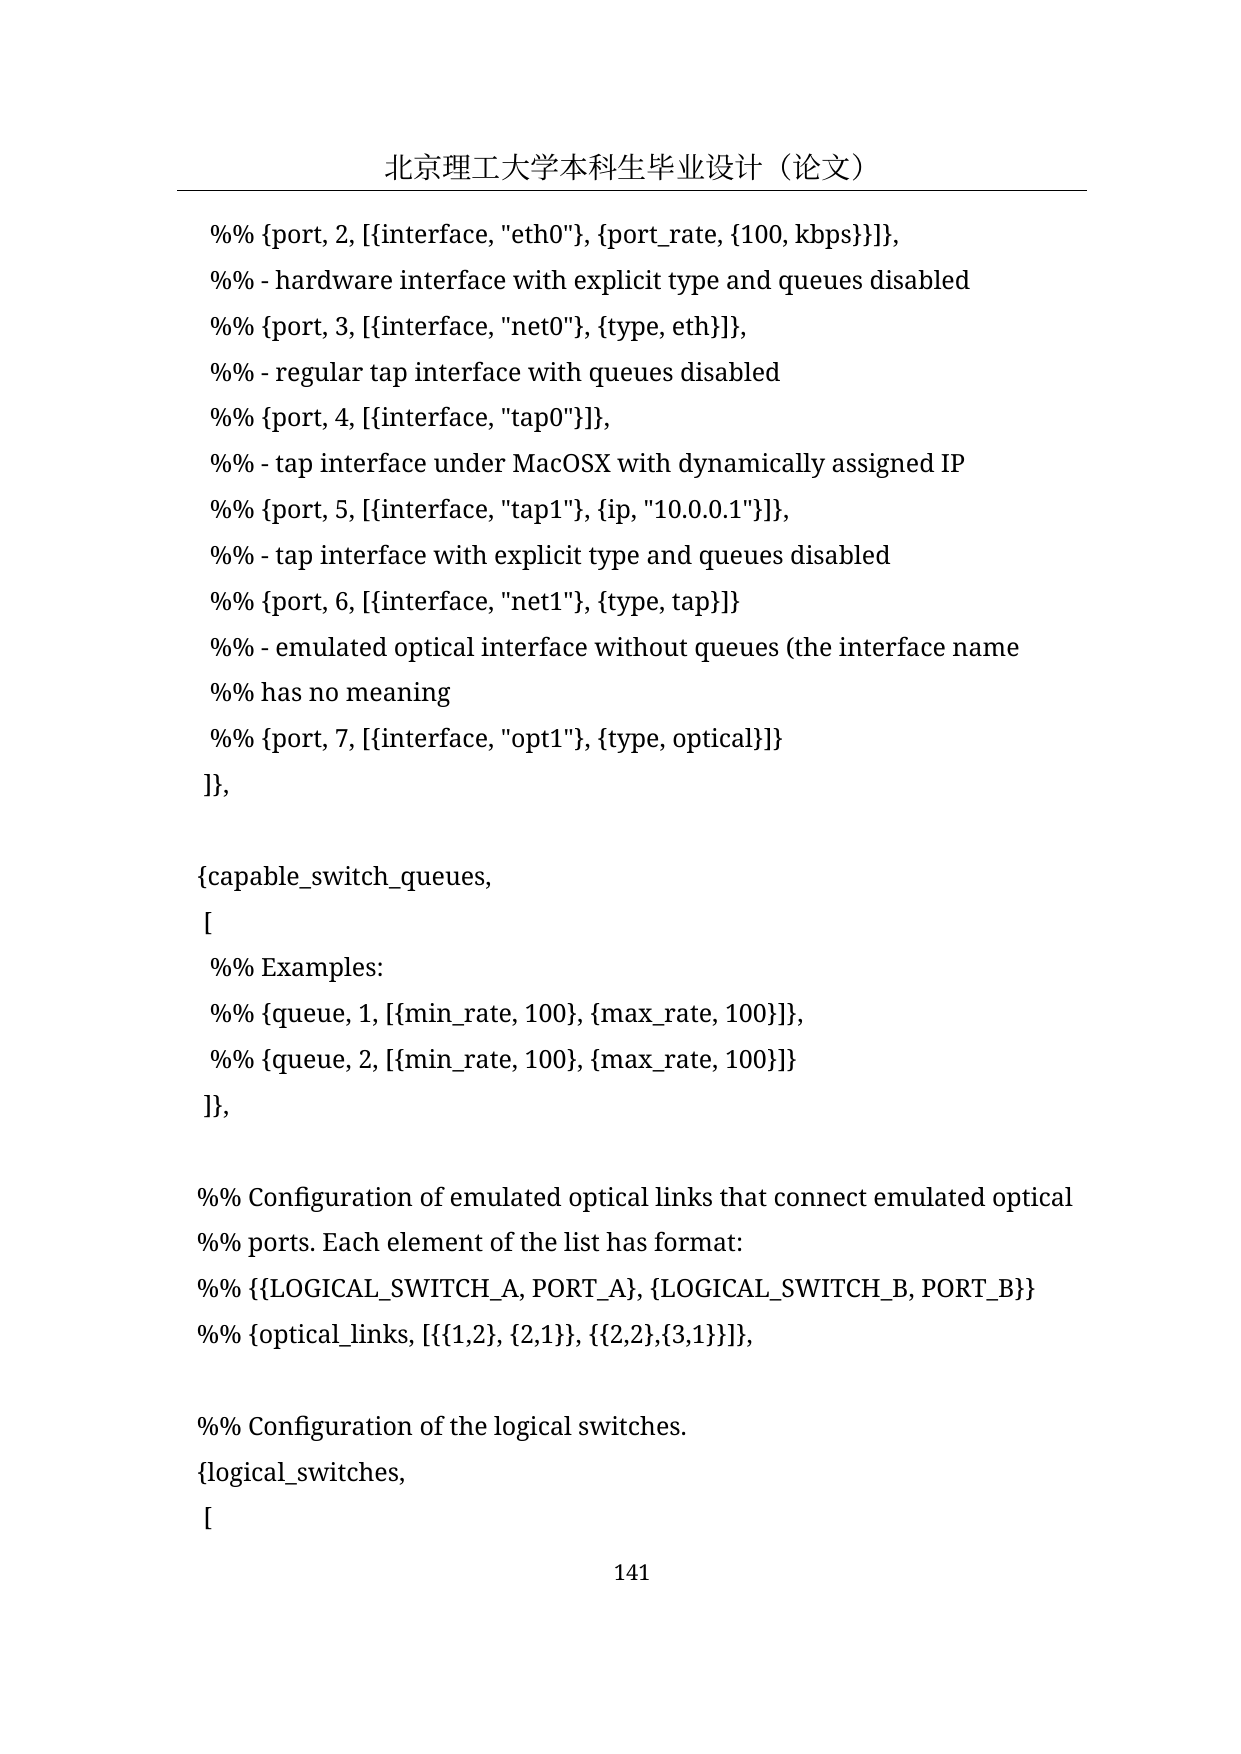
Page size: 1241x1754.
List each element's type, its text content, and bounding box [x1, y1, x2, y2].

subtitle %% {port, 5, [{interface, "tap1"}, {ip, "10.0.0.1"}]}, [177, 482, 1087, 528]
subtitle ]}, [177, 757, 1087, 803]
subtitle %% - hardware interface with explicit type and queues disabled [177, 253, 1087, 298]
subtitle %% - tap interface under MacOSX with dynamically assigned IP [177, 436, 1087, 482]
subtitle [ [177, 1490, 1087, 1536]
subtitle %% {queue, 2, [{min_rate, 100}, {max_rate, 100}]} [177, 1032, 1087, 1078]
subtitle {logical_switches, [177, 1444, 1087, 1490]
subtitle %% {port, 6, [{interface, "net1"}, {type, tap}]} [177, 573, 1087, 619]
subtitle %% {queue, 1, [{min_rate, 100}, {max_rate, 100}]}, [177, 986, 1087, 1032]
subtitle {capable_switch_queues, [177, 848, 1087, 894]
subtitle %% {{LOGICAL_SWITCH_A, PORT_A}, {LOGICAL_SWITCH_B, PORT_B}} [177, 1261, 1087, 1307]
subtitle ]}, [177, 1078, 1087, 1123]
subtitle %% {port, 4, [{interface, "tap0"}]}, [177, 390, 1087, 436]
subtitle %% {port, 7, [{interface, "opt1"}, {type, optical}]} [177, 711, 1087, 757]
subtitle %% - regular tap interface with queues disabled [177, 344, 1087, 390]
subtitle %% ports. Each element of the list has format: [177, 1215, 1087, 1261]
subtitle %% {port, 3, [{interface, "net0"}, {type, eth}]}, [177, 298, 1087, 344]
subtitle %% {optical_links, [{{1,2}, {2,1}}, {{2,2},{3,1}}]}, [177, 1307, 1087, 1353]
subtitle %% Examples: [177, 940, 1087, 986]
subtitle %% has no meaning [177, 665, 1087, 711]
subtitle %% Configuration of the logical switches. [177, 1398, 1087, 1444]
subtitle %% {port, 2, [{interface, "eth0"}, {port_rate, {100, kbps}}]}, [177, 207, 1087, 253]
subtitle %% - tap interface with explicit type and queues disabled [177, 528, 1087, 573]
subtitle %% - emulated optical interface without queues (the interface name [177, 619, 1087, 665]
subtitle [ [177, 894, 1087, 940]
subtitle %% Configuration of emulated optical links that connect emulated optical [177, 1169, 1087, 1215]
